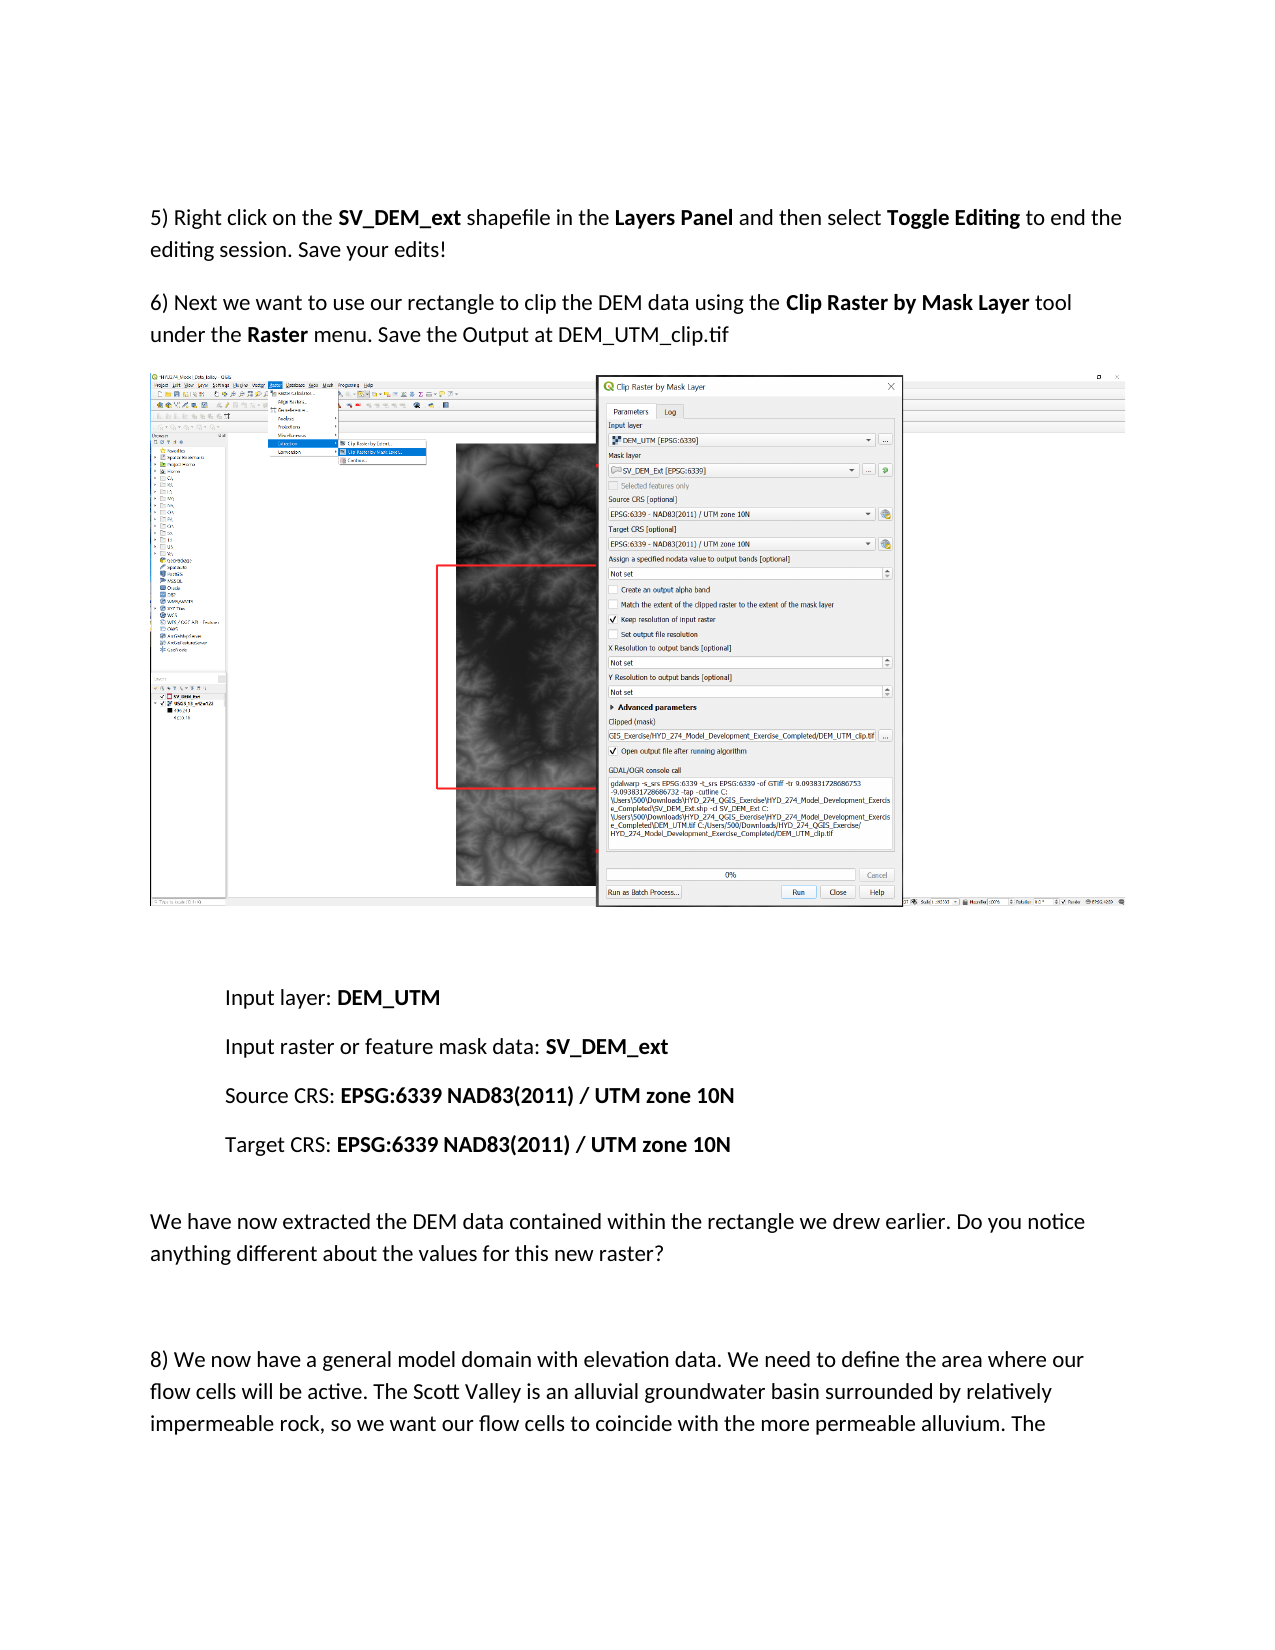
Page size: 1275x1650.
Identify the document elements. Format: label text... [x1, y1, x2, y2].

text We have now extracted the DEM data contained within the rectangle we drew earlier. Do you notice anything different about the values for this new raster? [150, 1207, 1125, 1267]
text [150, 1345, 1125, 1438]
text 6) Next we want to use our rectangle to clip the DEM data using the Clip Raster by Mask Layer tool under the Raster menu. Save the Output at DEM_UTM_clip.tif [150, 288, 1125, 348]
picture [150, 373, 1125, 907]
text Input layer: DEM_UTM [150, 983, 1125, 1012]
text Input raster or feature mask data: SV_DEM_ext [150, 1032, 1125, 1060]
text Target CRS: EPSG:6339 NAD83(2011) / UTM zone 10N [150, 1130, 1125, 1158]
text Source CRS: EPSG:6339 NAD83(2011) / UTM zone 10N [150, 1081, 1125, 1109]
text 5) Right click on the SV_DEM_ext shapefile in the Layers Panel and then select Toggle Editing to end the editing session. Save your edits! [150, 203, 1125, 263]
